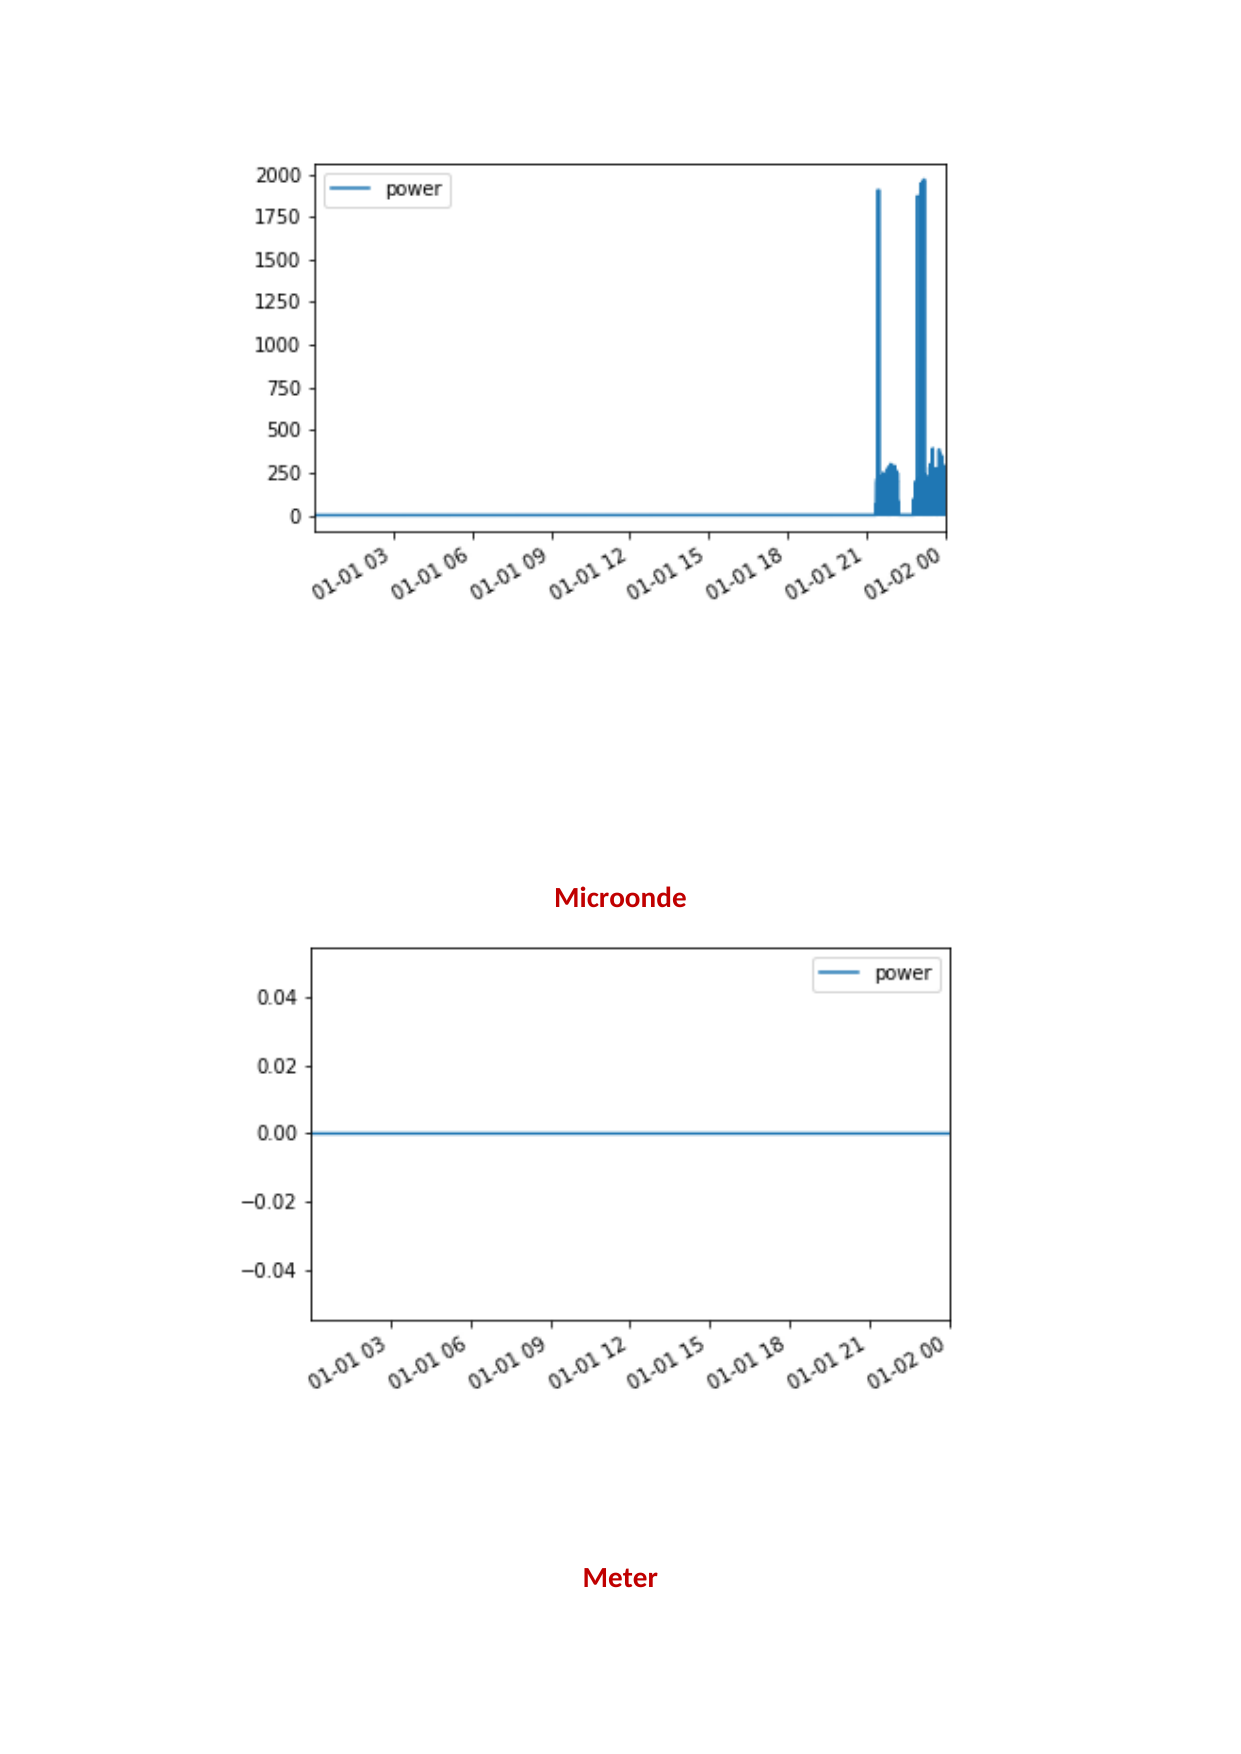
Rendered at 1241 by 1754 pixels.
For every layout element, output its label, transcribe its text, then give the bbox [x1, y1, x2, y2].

text Meter [118, 1559, 1122, 1595]
picture [208, 934, 1032, 1431]
text Microonde [118, 879, 1122, 915]
picture [213, 147, 1027, 641]
